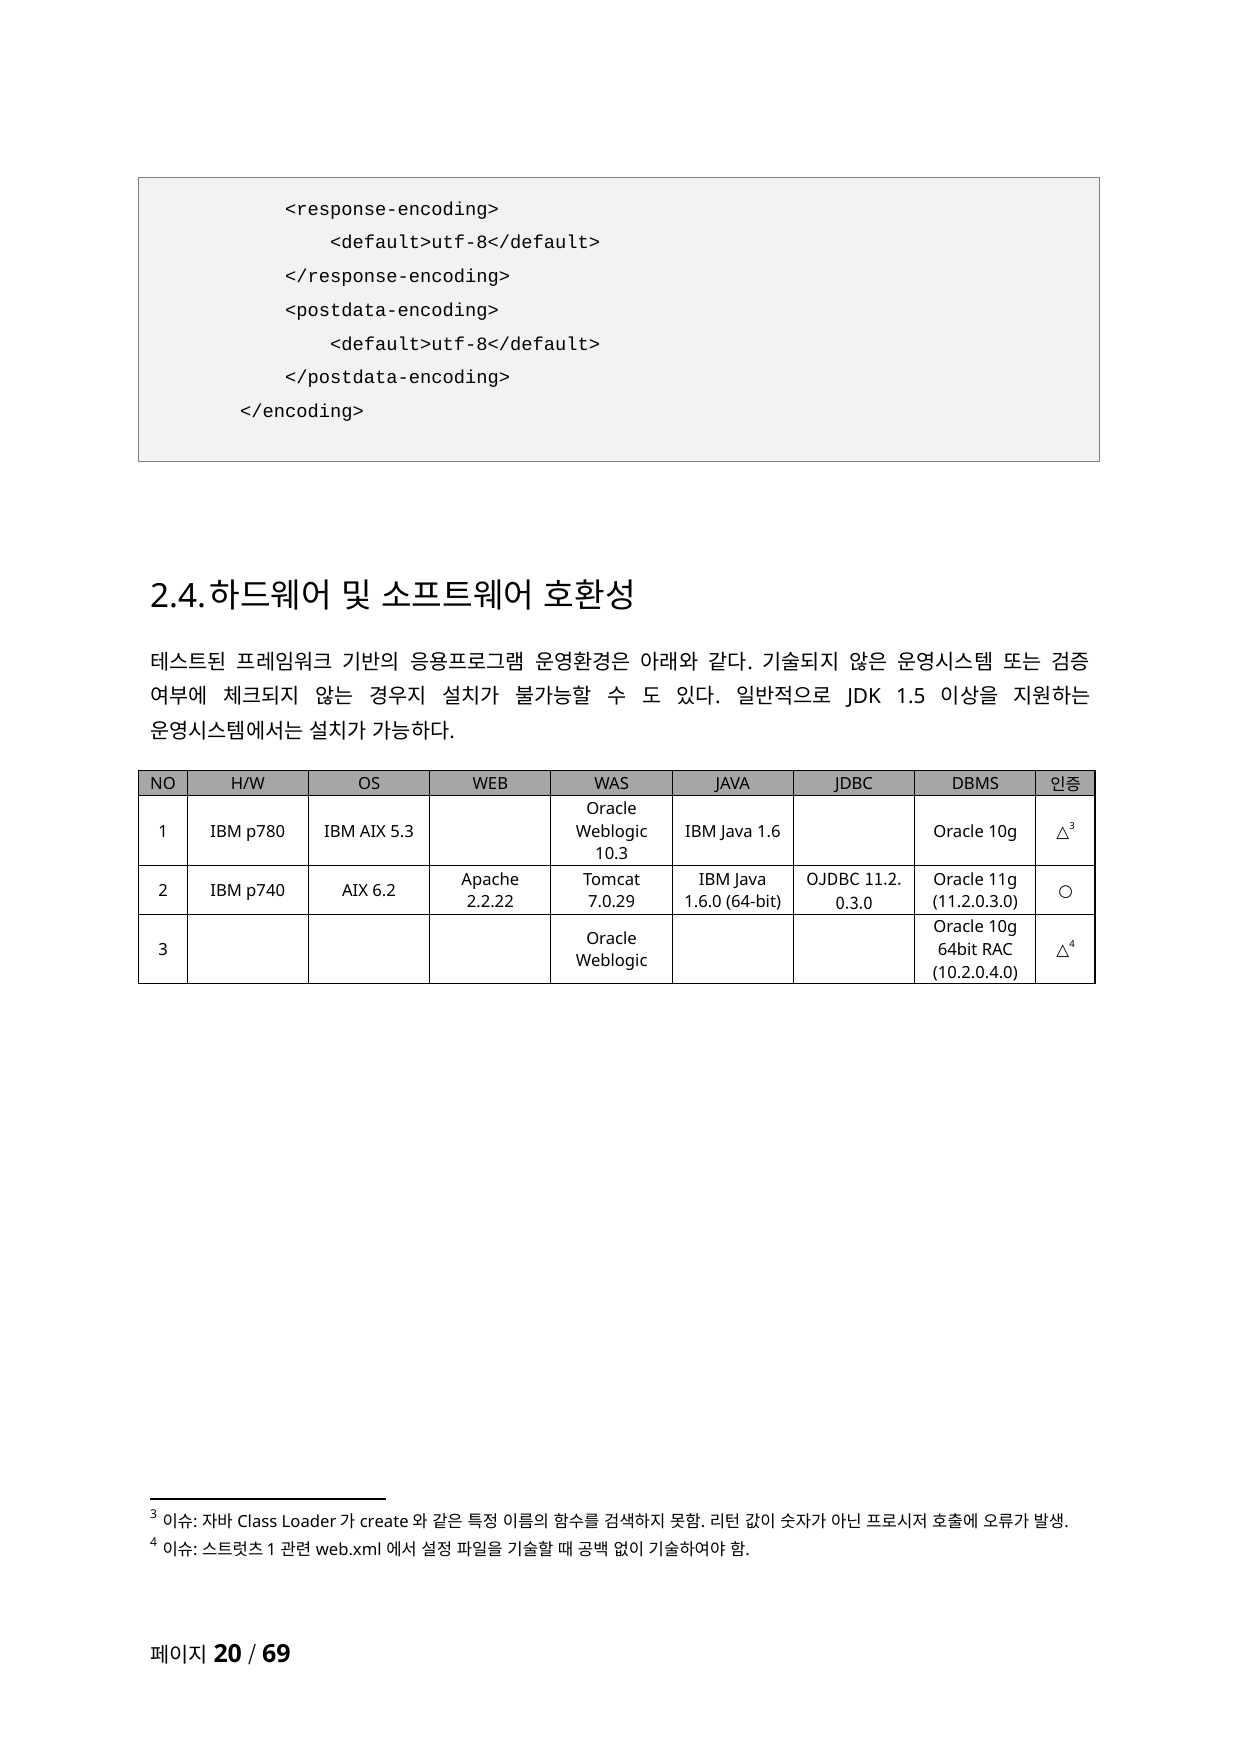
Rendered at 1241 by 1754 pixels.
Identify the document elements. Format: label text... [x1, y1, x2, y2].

table_header NO [139, 771, 187, 795]
table_cell [309, 915, 429, 983]
table_cell [188, 915, 308, 983]
table_cell AIX 6.2 [309, 866, 429, 914]
table_cell [430, 915, 550, 983]
table_cell Oracle 10g 64bit RAC (10.2.0.4.0) [915, 915, 1035, 983]
table_cell IBM Java 1.6.0 (64-bit) [673, 866, 793, 914]
table_cell ○ [1036, 866, 1094, 914]
table_cell △ [1036, 796, 1094, 864]
table_cell [794, 915, 914, 983]
table_cell 1 [139, 796, 187, 864]
table_cell △ [1036, 915, 1094, 983]
table_header 인증 [1036, 771, 1094, 795]
table_cell Tomcat 7.0.29 [551, 866, 672, 914]
table_cell OJDBC 11.2.0.3.0 [794, 866, 914, 914]
table_cell [794, 796, 914, 864]
table_header JDBC [794, 771, 914, 795]
table_cell Apache 2.2.22 [430, 866, 550, 914]
table_cell Oracle Weblogic [551, 915, 672, 983]
table_cell [430, 796, 550, 864]
table_cell 3 [139, 915, 187, 983]
table_cell [673, 915, 793, 983]
table_header WAS [551, 771, 672, 795]
subtitle 하드웨어 및 소프트웨어 호환성 [150, 568, 1090, 617]
table_cell IBM p780 [188, 796, 308, 864]
text 테스트된 프레임워크 기반의 응용프로그램 운영환경은 아래와 같다. 기술되지 않은 운영시스템 또는 검증 여부에 체크되지 않는 경우지 설치가 불가능할 수 도 있다. 일반적으로 JDK 1.5 이상을 지원하는 운영시스템에서는 설치가 가능하다. [150, 645, 1090, 745]
table_cell IBM AIX 5.3 [309, 796, 429, 864]
table_header OS [309, 771, 429, 795]
table_header JAVA [673, 771, 793, 795]
table_cell 2 [139, 866, 187, 914]
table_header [139, 178, 1099, 461]
table_cell IBM Java 1.6 [673, 796, 793, 864]
table_cell Oracle 11g (11.2.0.3.0) [915, 866, 1035, 914]
table_header WEB [430, 771, 550, 795]
table_cell Oracle 10g [915, 796, 1035, 864]
table_cell IBM p740 [188, 866, 308, 914]
table_cell Oracle Weblogic 10.3 [551, 796, 672, 864]
table_header H/W [188, 771, 308, 795]
table_header DBMS [915, 771, 1035, 795]
